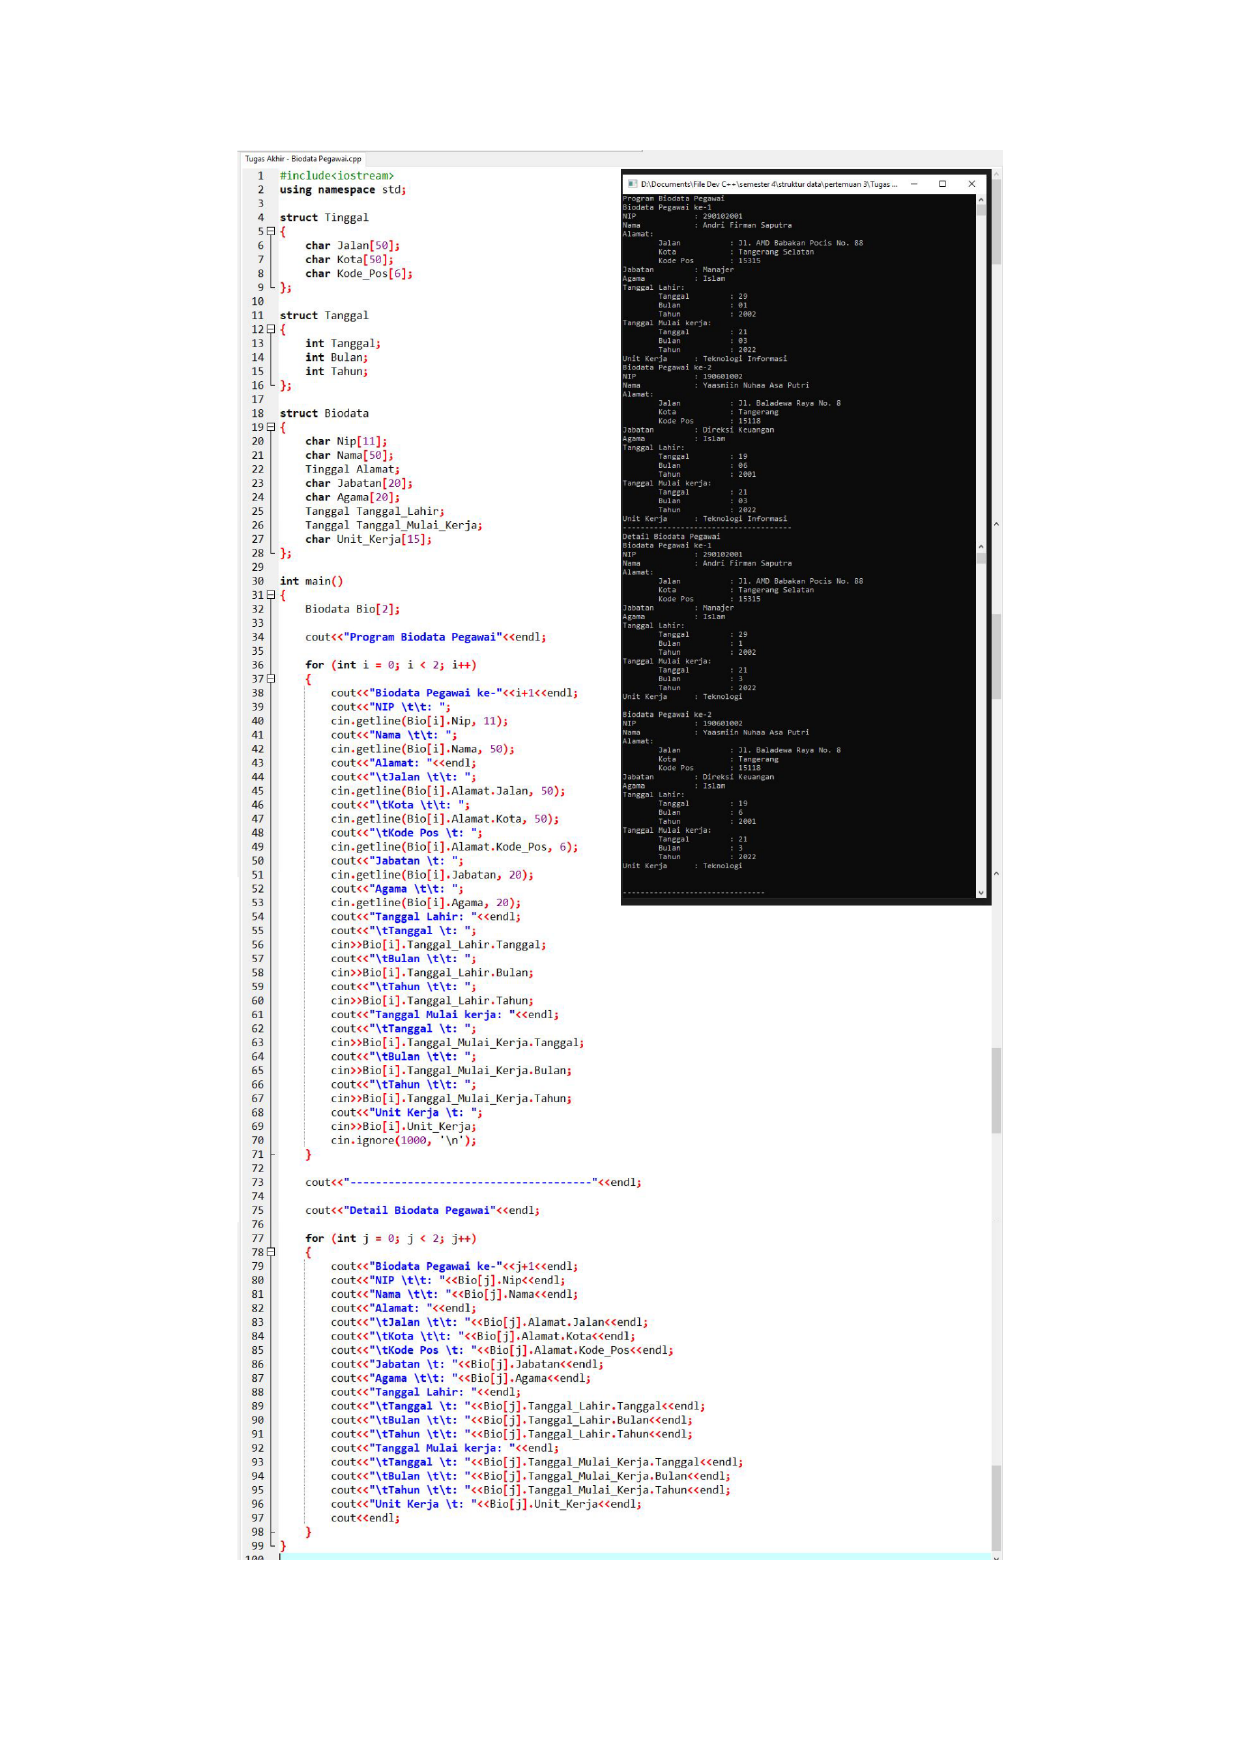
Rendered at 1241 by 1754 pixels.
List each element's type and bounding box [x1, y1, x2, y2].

picture [237, 150, 1003, 1560]
